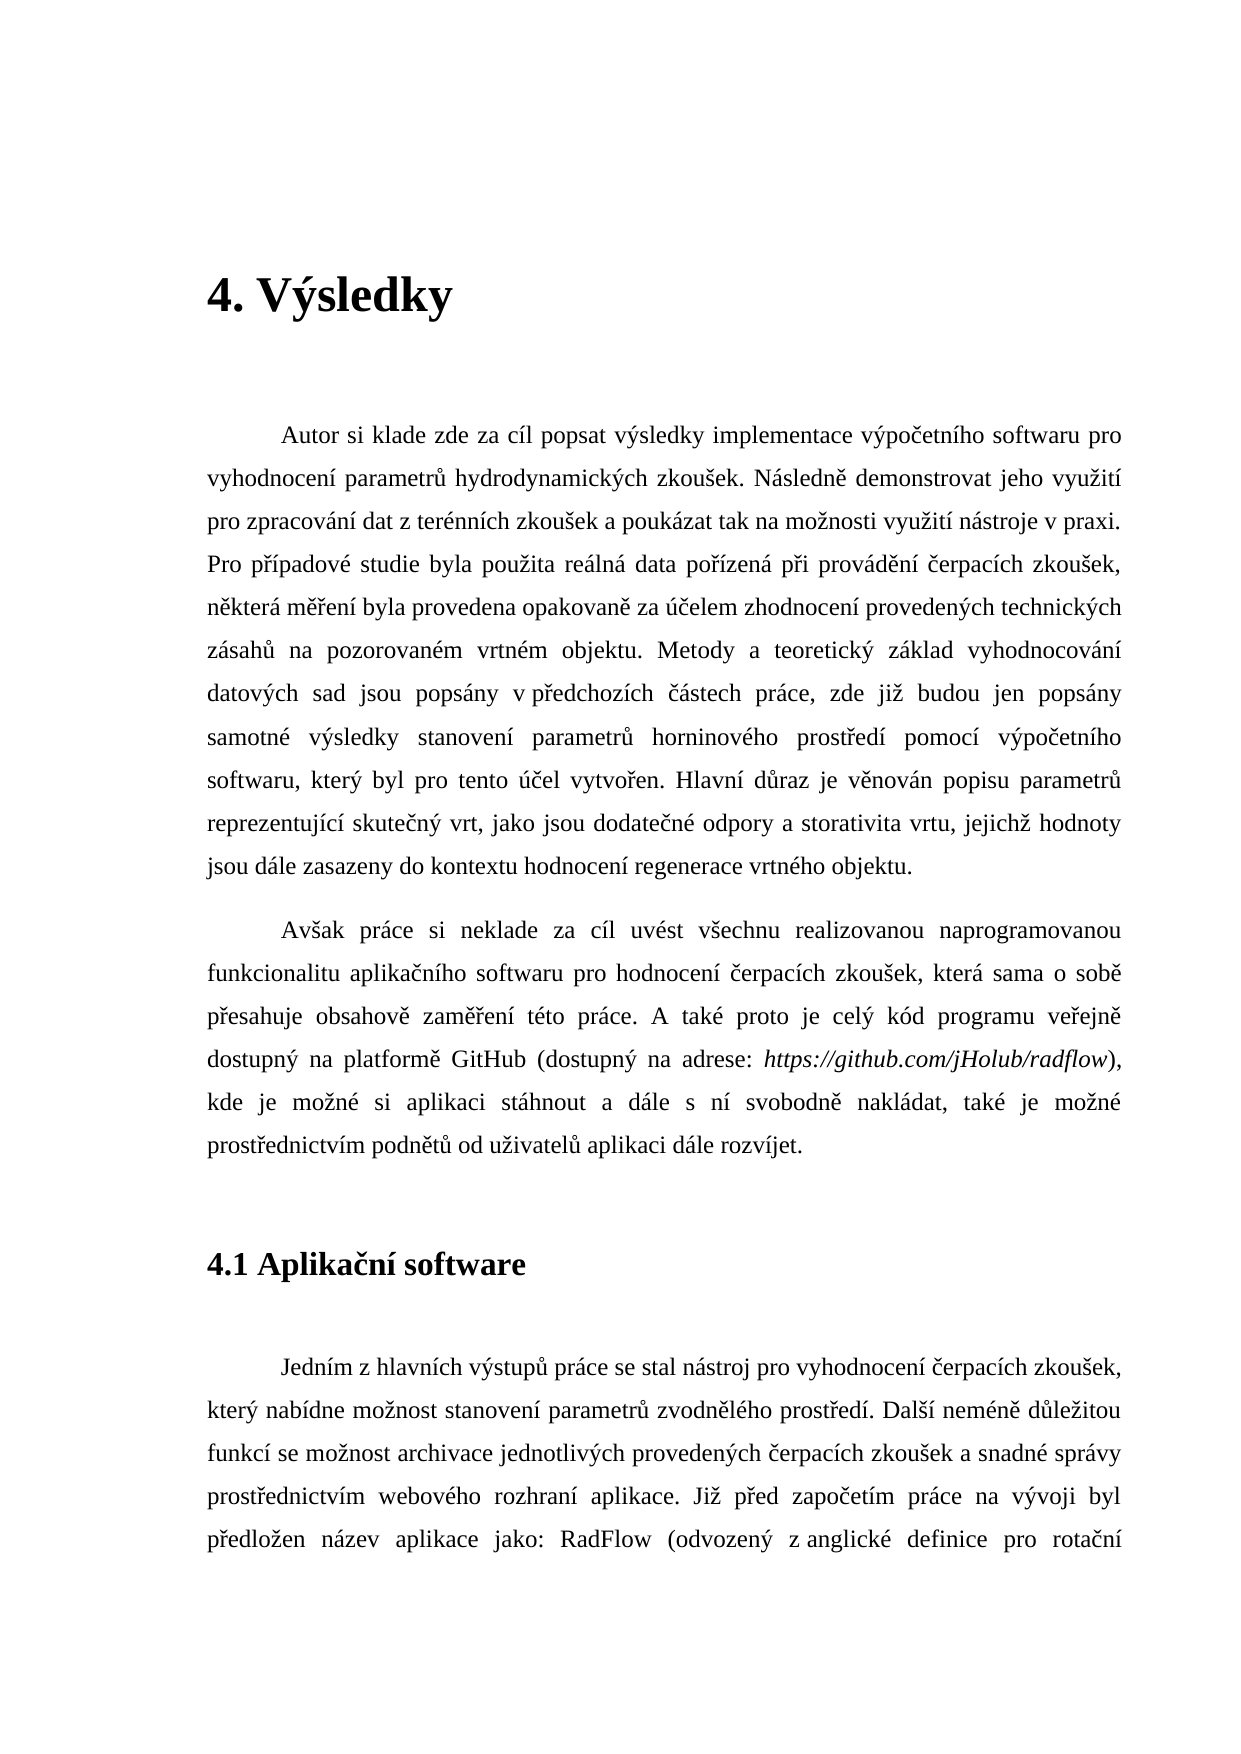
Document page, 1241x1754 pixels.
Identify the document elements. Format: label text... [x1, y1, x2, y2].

text Autor si klade zde za cíl popsat výsledky implementace výpočetního softwaru pro vyhodnocení parametrů hydrodynamických zkoušek. Následně demonstrovat jeho využití pro zpracování dat z terénních zkoušek a poukázat tak na možnosti využití nástroje v praxi. Pro případové studie byla použita reálná data pořízená při provádění čerpacích zkoušek, některá měření byla provedena opakovaně za účelem zhodnocení provedených technických zásahů na pozorovaném vrtném objektu. Metody a teoretický základ vyhodnocování datových sad jsou popsány v předchozích částech práce, zde již budou jen popsány samotné výsledky stanovení parametrů horninového prostředí pomocí výpočetního softwaru, který byl pro tento účel vytvořen. Hlavní důraz je věnován popisu parametrů reprezentující skutečný vrt, jako jsou dodatečné odpory a storativita vrtu, jejichž hodnoty jsou dále zasazeny do kontextu hodnocení regenerace vrtného objektu. [207, 420, 1122, 880]
subtitle 4. Výsledky [207, 265, 1122, 322]
text Avšak práce si neklade za cíl uvést všechnu realizovanou naprogramovanou funkcionalitu aplikačního softwaru pro hodnocení čerpacích zkoušek, která sama o sobě přesahuje obsahově zaměření této práce. A také proto je celý kód programu veřejně dostupný na platformě GitHub (dostupný na adrese: https://github.com/jHolub/radflow), kde je možné si aplikaci stáhnout a dále s ní svobodně nakládat, také je možné prostřednictvím podnětů od uživatelů aplikaci dále rozvíjet. [207, 915, 1122, 1159]
subtitle 4.1 Aplikační software [207, 1244, 1122, 1283]
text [207, 1352, 1122, 1553]
